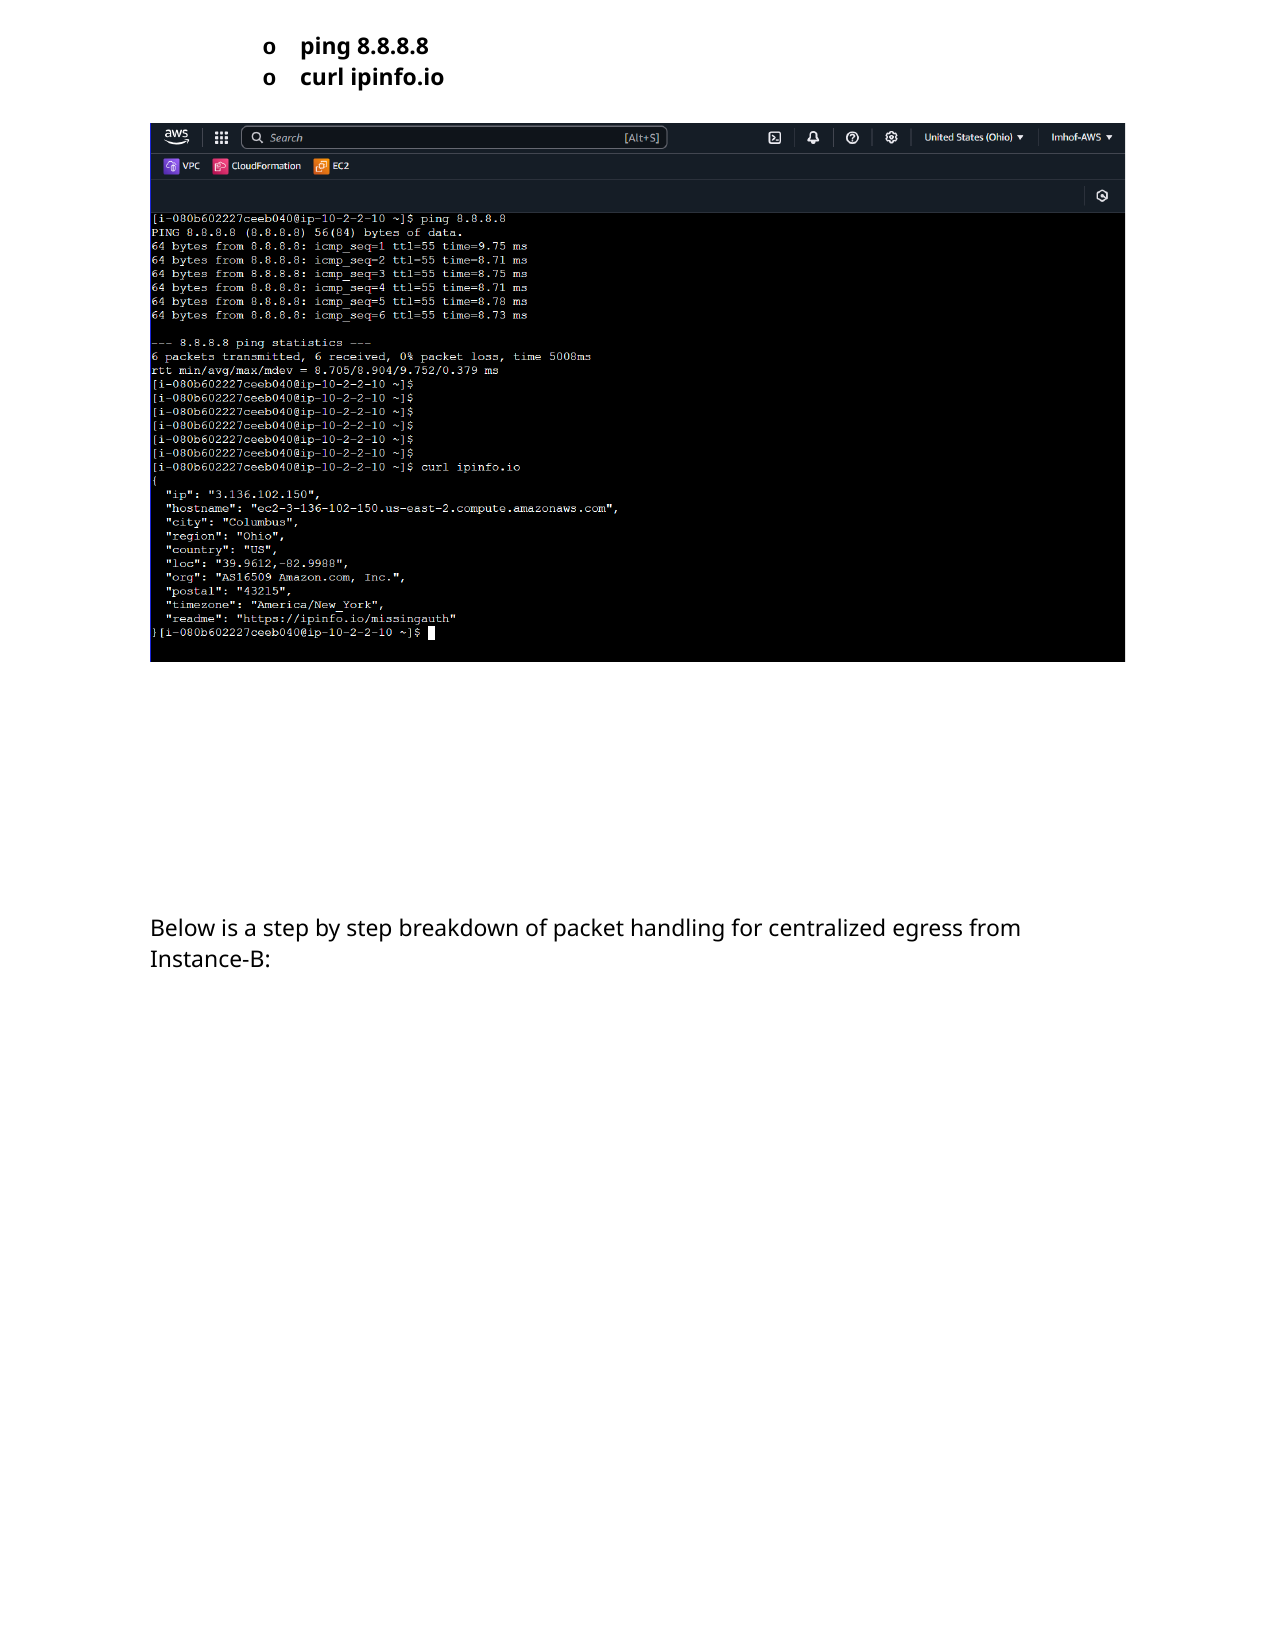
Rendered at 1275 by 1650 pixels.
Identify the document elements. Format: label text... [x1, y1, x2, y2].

picture [150, 123, 1125, 662]
text Below is a step by step breakdown of packet handling for centralized egress from Instance-B: [150, 912, 1125, 974]
list ping 8.8.8.8 [262, 30, 1125, 61]
list curl ipinfo.io [262, 61, 1125, 93]
